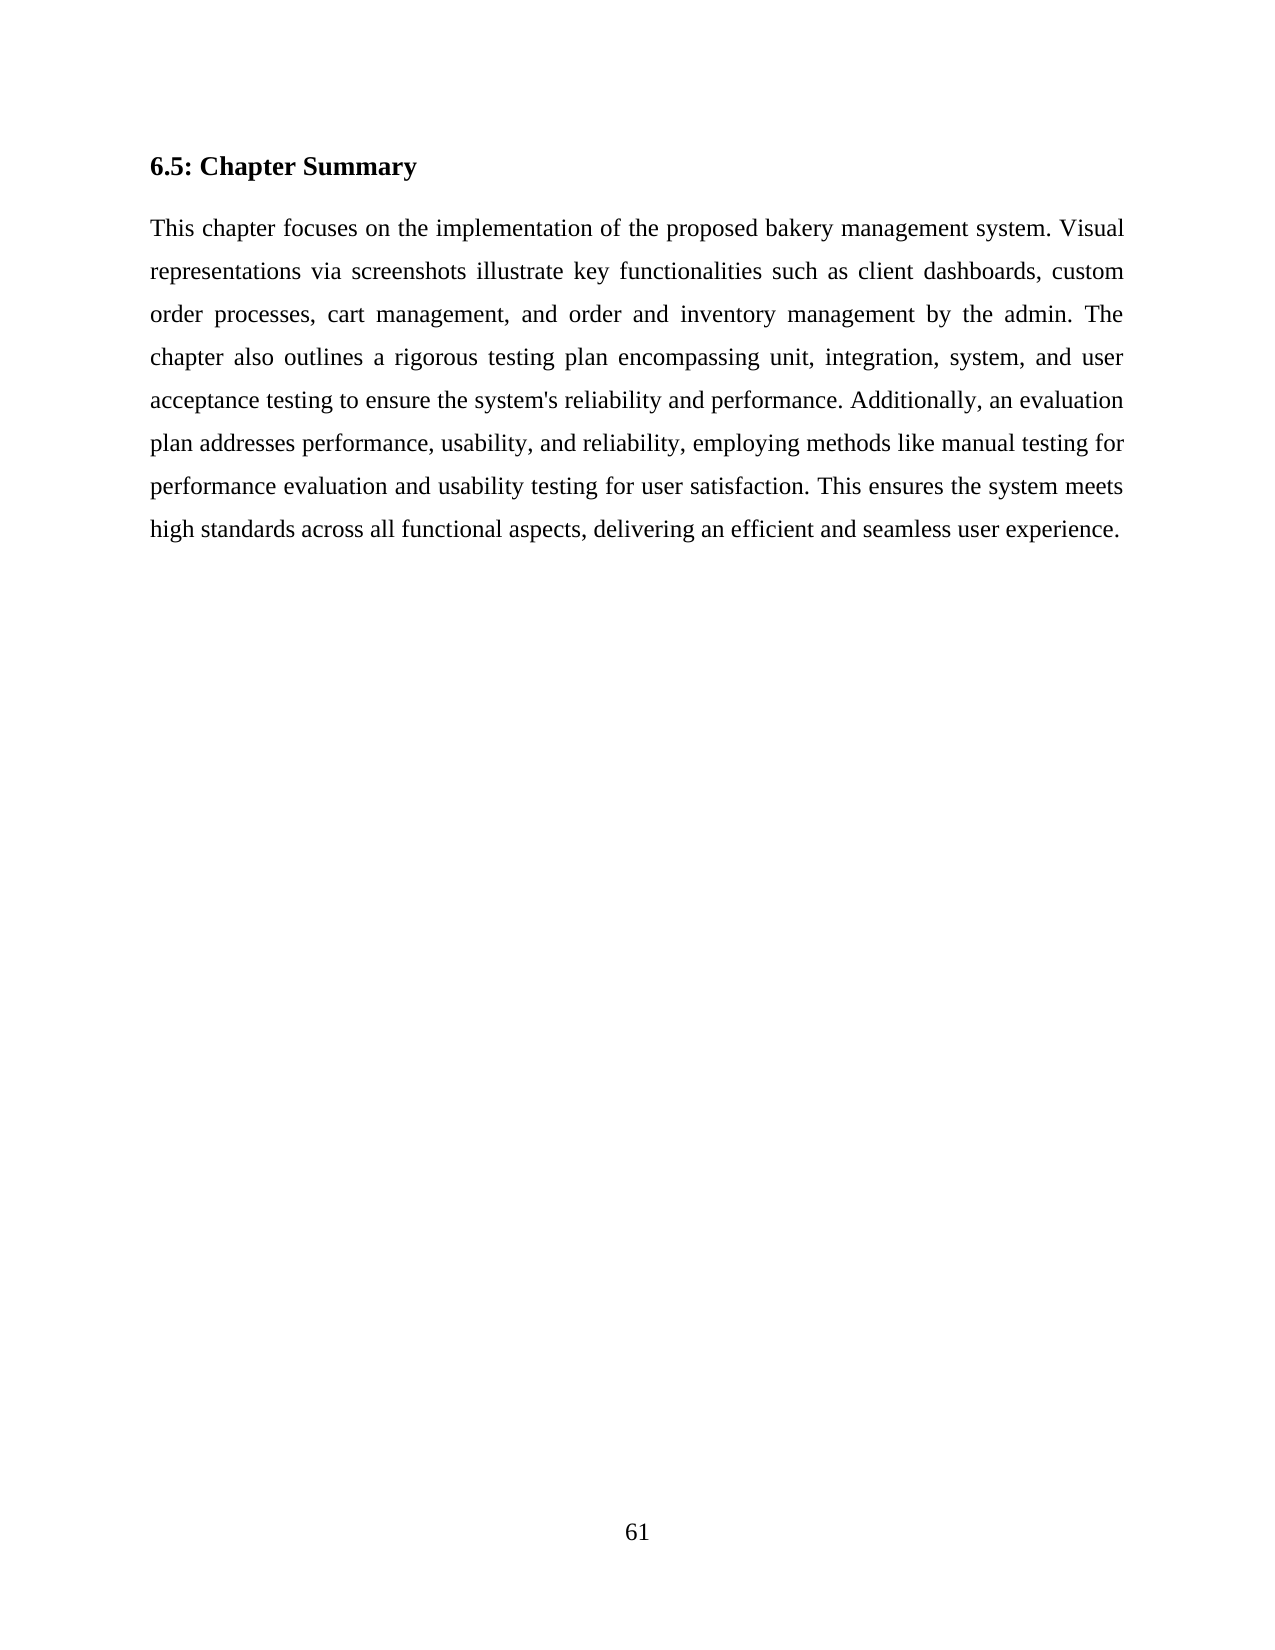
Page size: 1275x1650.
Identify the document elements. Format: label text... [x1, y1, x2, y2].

text This chapter focuses on the implementation of the proposed bakery management system. Visual representations via screenshots illustrate key functionalities such as client dashboards, custom order processes, cart management, and order and inventory management by the admin. The chapter also outlines a rigorous testing plan encompassing unit, integration, system, and user acceptance testing to ensure the system's reliability and performance. Additionally, an evaluation plan addresses performance, usability, and reliability, employing methods like manual testing for performance evaluation and usability testing for user satisfaction. This ensures the system meets high standards across all functional aspects, delivering an efficient and seamless user experience. [150, 213, 1125, 543]
subtitle 6.5: Chapter Summary [150, 150, 1125, 181]
